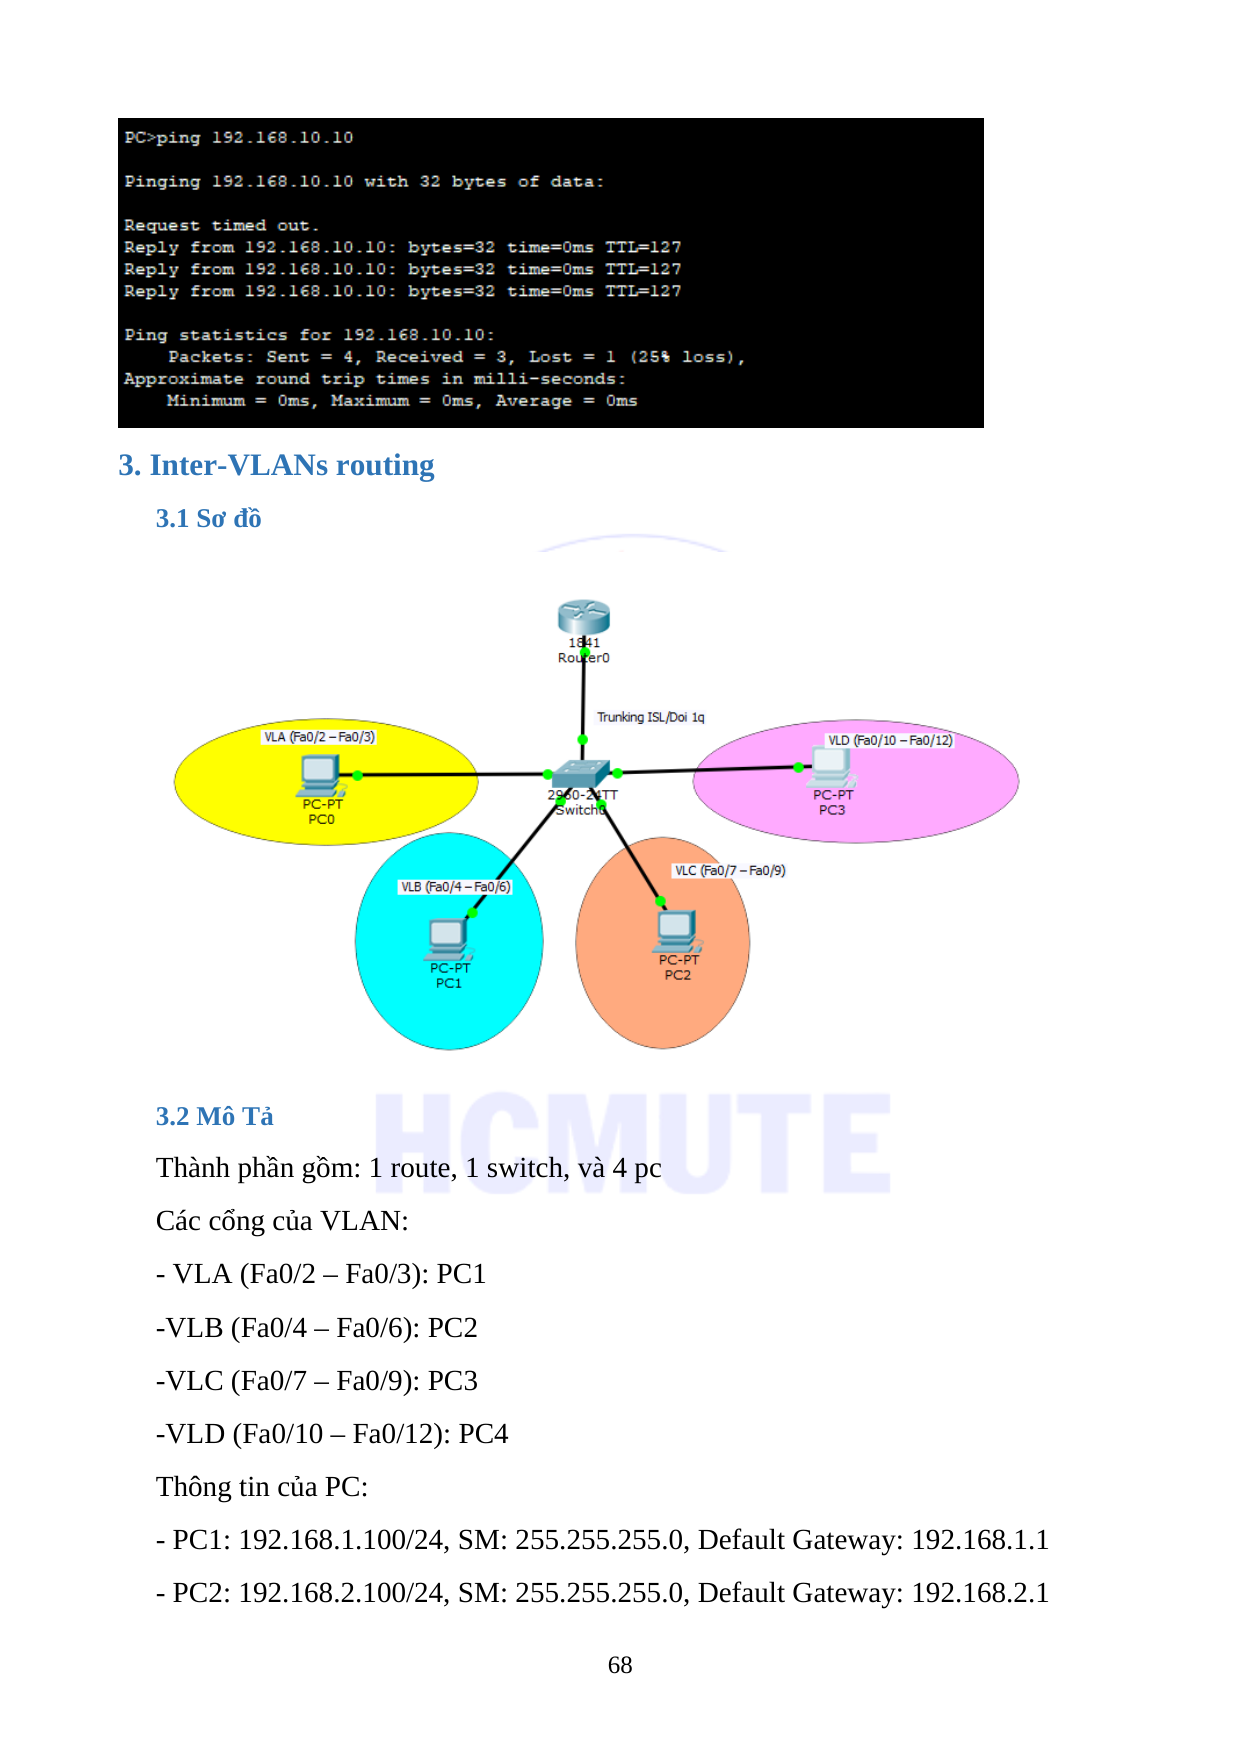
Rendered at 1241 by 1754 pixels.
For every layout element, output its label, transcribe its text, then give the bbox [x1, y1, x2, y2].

text -VLD (Fa0/10 – Fa0/12): PC4 [156, 1416, 1122, 1449]
text -VLC (Fa0/7 – Fa0/9): PC3 [156, 1363, 1122, 1396]
text Thông tin của PC: [156, 1469, 1122, 1503]
picture [118, 552, 1094, 1082]
text -VLB (Fa0/4 – Fa0/6): PC2 [156, 1310, 1122, 1343]
text - VLA (Fa0/2 – Fa0/3): PC1 [156, 1257, 1122, 1290]
picture [118, 118, 984, 428]
text Các cổng của VLAN: [156, 1203, 1122, 1237]
text - PC1: 192.168.1.100/24, SM: 255.255.255.0, Default Gateway: 192.168.1.1 [156, 1522, 1122, 1556]
subtitle 3.2 Mô Tả [118, 1100, 1122, 1131]
text Thành phần gồm: 1 route, 1 switch, và 4 pc [156, 1150, 1122, 1184]
subtitle 3. Inter-VLANs routing [118, 446, 1122, 482]
text - PC2: 192.168.2.100/24, SM: 255.255.255.0, Default Gateway: 192.168.2.1 [156, 1575, 1122, 1609]
subtitle 3.1 Sơ đồ [118, 502, 1122, 533]
